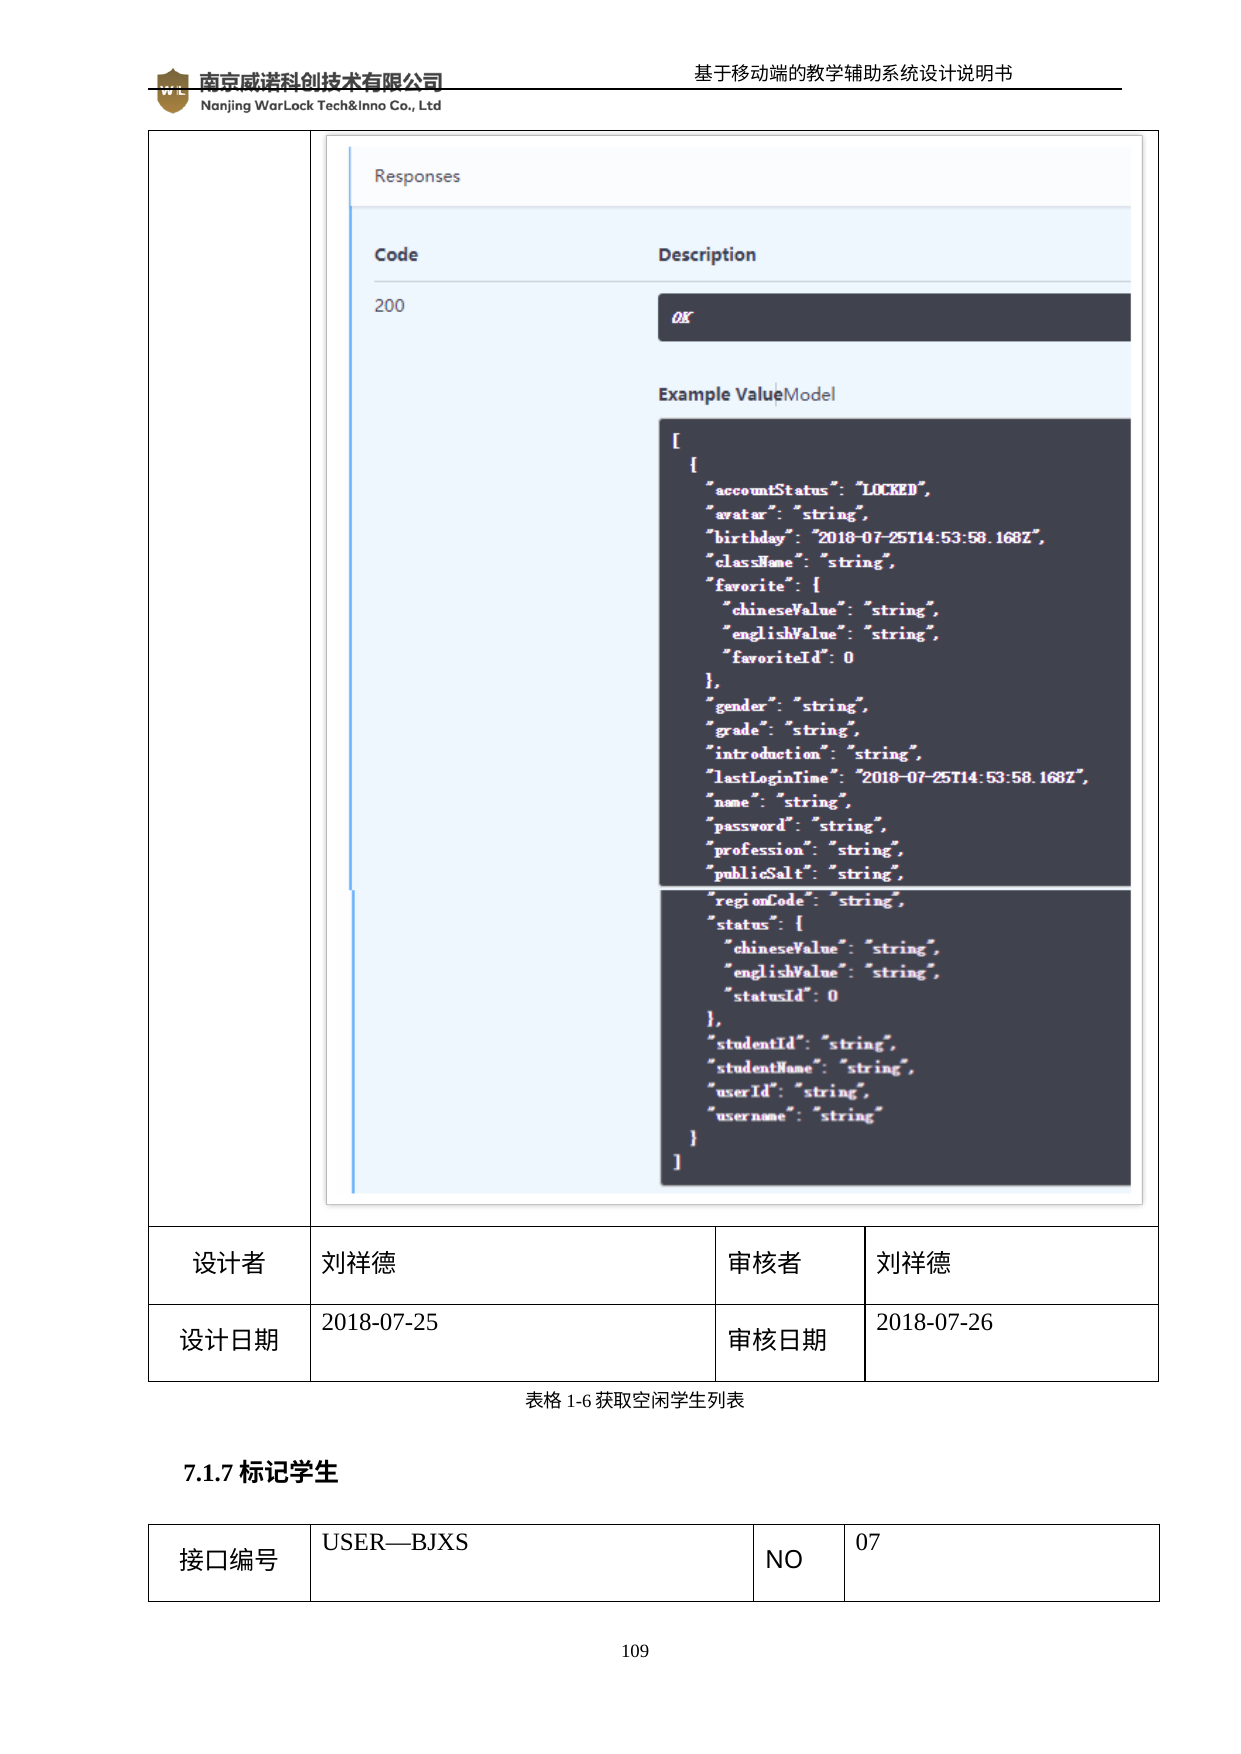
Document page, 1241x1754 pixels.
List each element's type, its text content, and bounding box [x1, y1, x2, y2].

picture [321, 131, 1148, 1212]
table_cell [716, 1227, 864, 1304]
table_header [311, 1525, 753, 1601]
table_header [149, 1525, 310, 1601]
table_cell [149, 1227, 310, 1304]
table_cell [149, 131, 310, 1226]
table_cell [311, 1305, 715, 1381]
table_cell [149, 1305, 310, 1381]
text 表格1-6获取空闲学生列表 [148, 1382, 1122, 1416]
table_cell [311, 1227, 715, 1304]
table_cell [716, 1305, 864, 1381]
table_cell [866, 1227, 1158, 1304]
subtitle 标记学生 [183, 1437, 1122, 1505]
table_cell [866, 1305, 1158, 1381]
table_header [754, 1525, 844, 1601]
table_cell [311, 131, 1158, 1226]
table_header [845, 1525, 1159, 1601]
